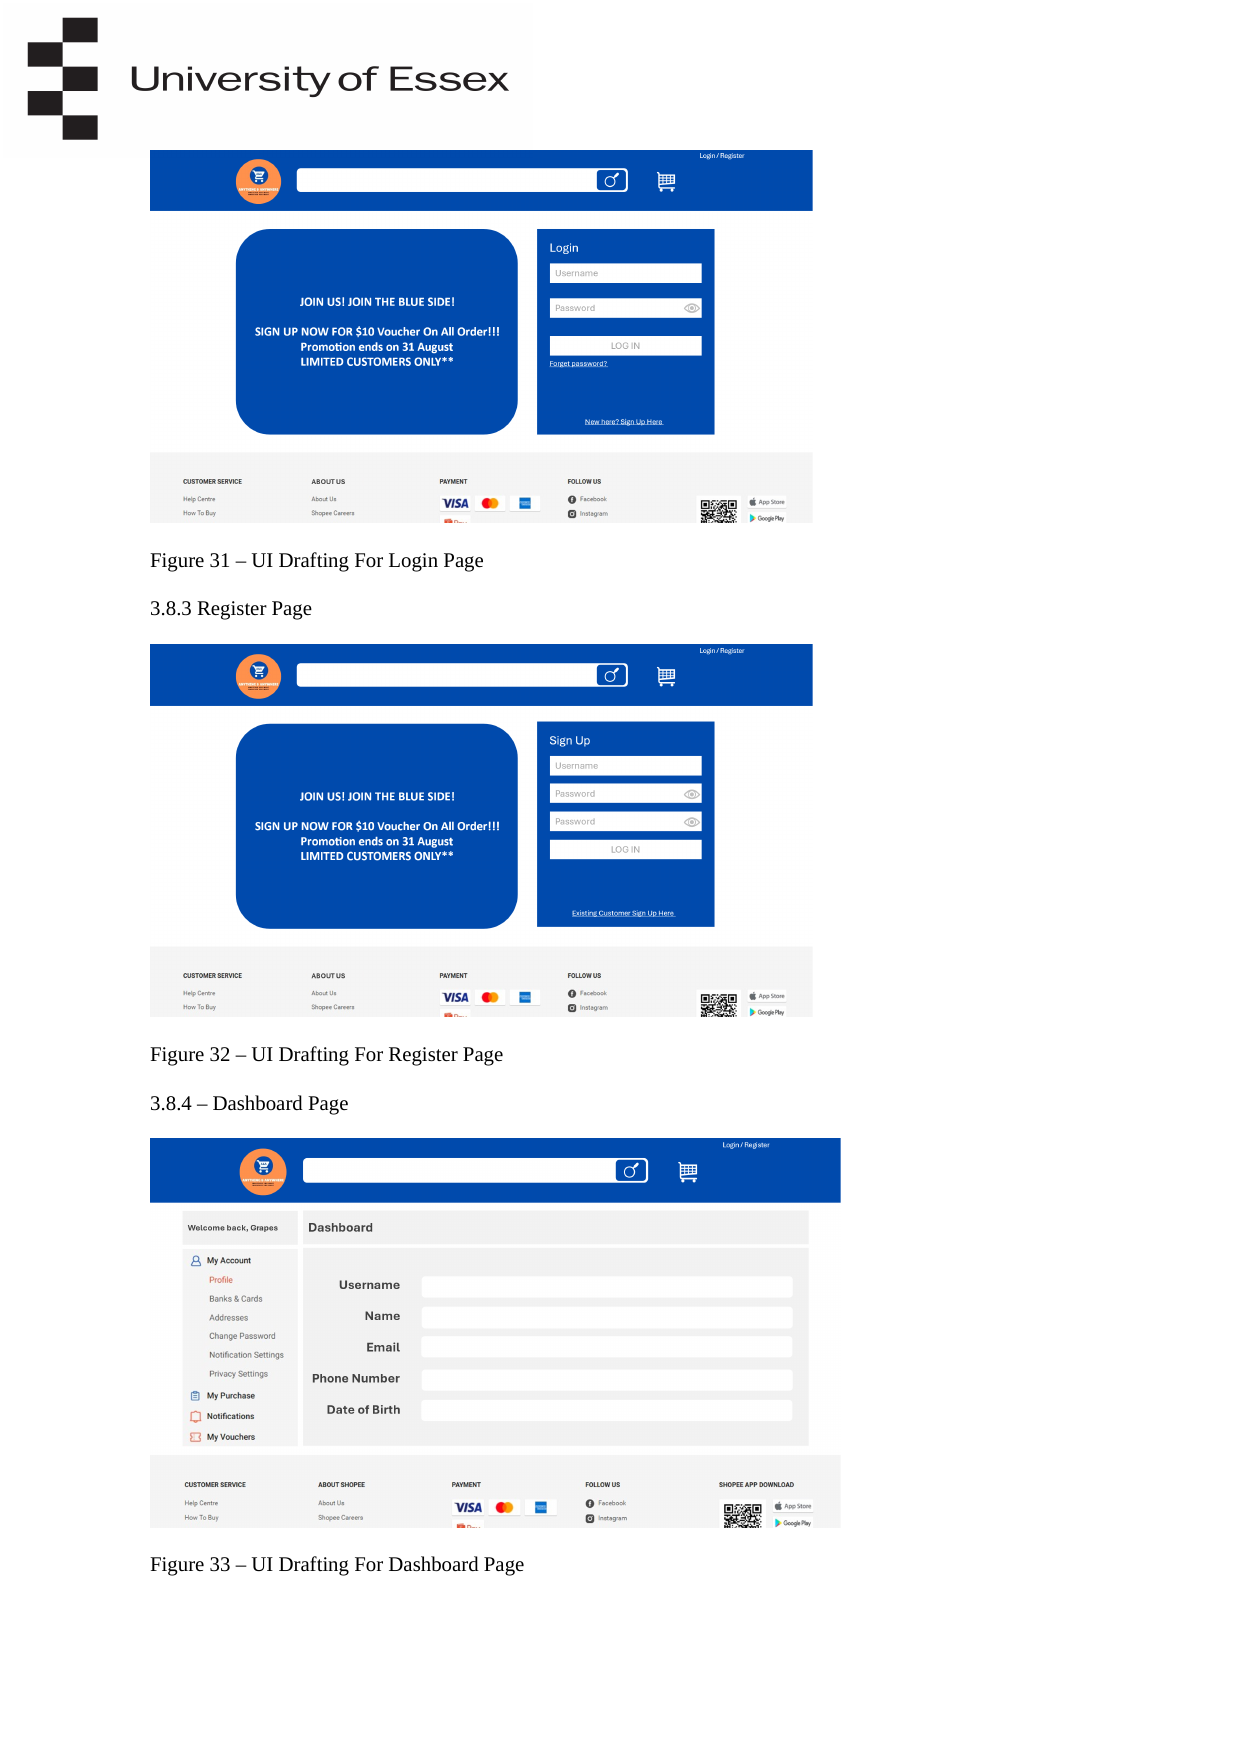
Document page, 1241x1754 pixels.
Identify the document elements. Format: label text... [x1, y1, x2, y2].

text Figure 31 – UI Drafting For Login Page [150, 548, 1090, 572]
text 3.8.4 – Dashboard Page [150, 1091, 1090, 1114]
text Figure 33 – UI Drafting For Dashboard Page [150, 1552, 1090, 1576]
picture [150, 1138, 841, 1528]
text Figure 32 – UI Drafting For Register Page [150, 1042, 1090, 1066]
picture [150, 644, 813, 1017]
text 3.8.3 Register Page [150, 596, 1090, 620]
picture [3, 3, 813, 523]
